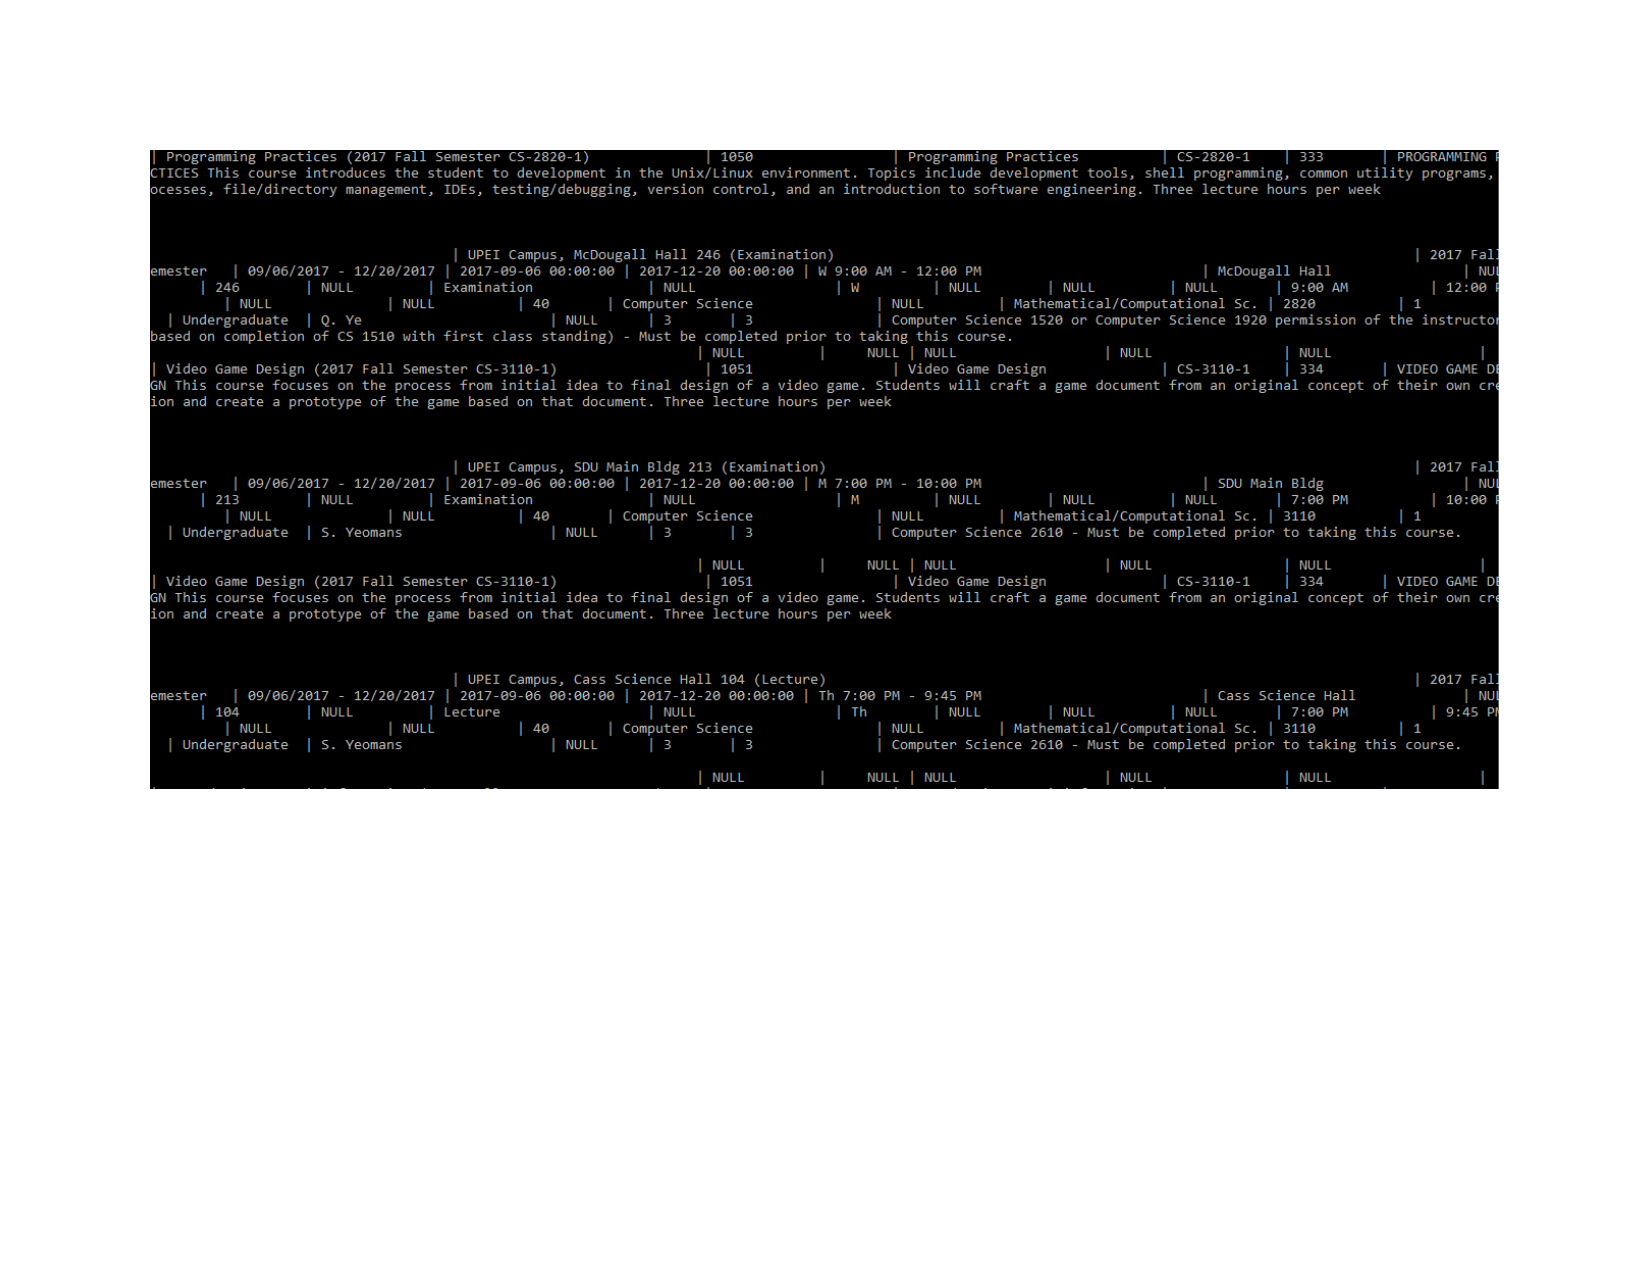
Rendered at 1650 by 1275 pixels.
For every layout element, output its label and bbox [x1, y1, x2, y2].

picture [150, 150, 1499, 789]
